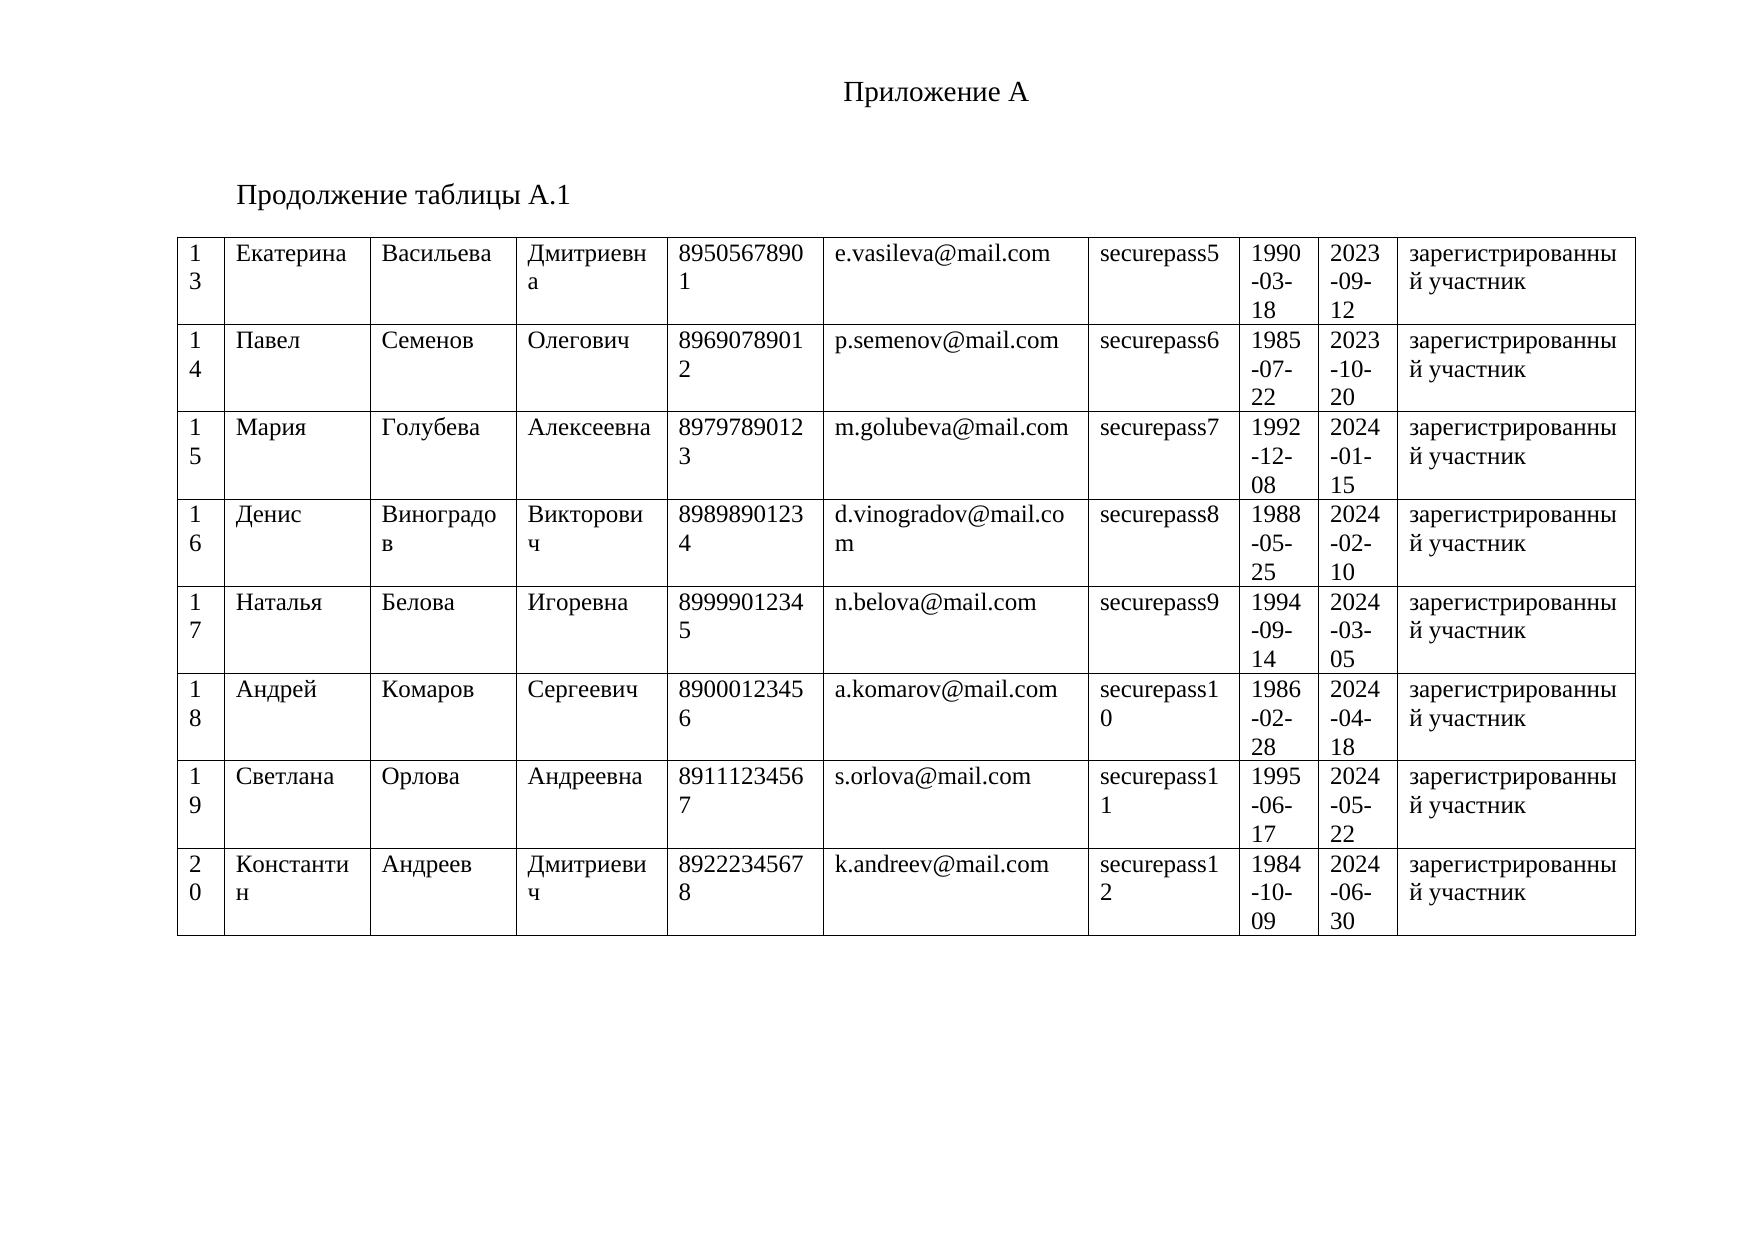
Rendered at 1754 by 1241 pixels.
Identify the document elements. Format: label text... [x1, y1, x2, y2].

table_cell Андреев [371, 849, 516, 935]
table_cell Белова [371, 587, 516, 673]
table_header Екатерина [225, 238, 370, 324]
table_cell p.semenov@mail.com [824, 325, 1088, 411]
table_cell Сергеевич [517, 674, 667, 760]
table_cell Орлова [371, 761, 516, 848]
table_cell m.golubeva@mail.com [824, 412, 1088, 498]
table_cell Светлана [225, 761, 370, 848]
table_cell 89111234567 [668, 761, 823, 848]
table_cell securepass7 [1089, 412, 1239, 498]
table_cell a.komarov@mail.com [824, 674, 1088, 760]
table_cell securepass10 [1089, 674, 1239, 760]
table_cell 1985-07-22 [1240, 325, 1318, 411]
table_header 89505678901 [668, 238, 823, 324]
table_cell зарегистрированный участник [1398, 674, 1635, 760]
table_cell securepass11 [1089, 761, 1239, 848]
table_cell Игоревна [517, 587, 667, 673]
table_cell Семенов [371, 325, 516, 411]
table_header 2023-09-12 [1319, 238, 1397, 324]
table_cell Дмитриевич [517, 849, 667, 935]
table_cell 1992-12-08 [1240, 412, 1318, 498]
table_cell 89000123456 [668, 674, 823, 760]
table_cell Денис [225, 500, 370, 586]
table_header Дмитриевна [517, 238, 667, 324]
table_cell securepass8 [1089, 500, 1239, 586]
table_cell 89898901234 [668, 500, 823, 586]
table_cell k.andreev@mail.com [824, 849, 1088, 935]
table_cell 2024-04-18 [1319, 674, 1397, 760]
table_cell 1986-02-28 [1240, 674, 1318, 760]
table_cell 89999012345 [668, 587, 823, 673]
table_cell 16 [178, 500, 224, 586]
table_cell 2024-06-30 [1319, 849, 1397, 935]
table_cell securepass12 [1089, 849, 1239, 935]
table_cell Олегович [517, 325, 667, 411]
table_cell 17 [178, 587, 224, 673]
table_cell Андреевна [517, 761, 667, 848]
table_cell Павел [225, 325, 370, 411]
table_header e.vasileva@mail.com [824, 238, 1088, 324]
table_cell 1988-05-25 [1240, 500, 1318, 586]
table_cell зарегистрированный участник [1398, 325, 1635, 411]
table_cell 14 [178, 325, 224, 411]
table_cell зарегистрированный участник [1398, 849, 1635, 935]
table_cell 2024-05-22 [1319, 761, 1397, 848]
table_cell 89222345678 [668, 849, 823, 935]
table_cell зарегистрированный участник [1398, 412, 1635, 498]
table_cell 19 [178, 761, 224, 848]
table_cell Андрей [225, 674, 370, 760]
table_cell 1995-06-17 [1240, 761, 1318, 848]
table_cell 2023-10-20 [1319, 325, 1397, 411]
table_cell 18 [178, 674, 224, 760]
table_cell Наталья [225, 587, 370, 673]
table_cell Мария [225, 412, 370, 498]
text Продолжение таблицы А.1 [236, 177, 1636, 211]
table_cell 1994-09-14 [1240, 587, 1318, 673]
table_header 1990-03-18 [1240, 238, 1318, 324]
table_header Васильева [371, 238, 516, 324]
table_cell 20 [178, 849, 224, 935]
table_cell Алексеевна [517, 412, 667, 498]
table_cell 1984-10-09 [1240, 849, 1318, 935]
table_cell 2024-03-05 [1319, 587, 1397, 673]
table_header 13 [178, 238, 224, 324]
table_cell n.belova@mail.com [824, 587, 1088, 673]
table_cell securepass9 [1089, 587, 1239, 673]
table_cell securepass6 [1089, 325, 1239, 411]
table_cell Комаров [371, 674, 516, 760]
table_header зарегистрированный участник [1398, 238, 1635, 324]
table_cell 89690789012 [668, 325, 823, 411]
table_cell 15 [178, 412, 224, 498]
table_cell зарегистрированный участник [1398, 587, 1635, 673]
table_cell зарегистрированный участник [1398, 761, 1635, 848]
table_cell Виноградов [371, 500, 516, 586]
table_cell зарегистрированный участник [1398, 500, 1635, 586]
table_cell 89797890123 [668, 412, 823, 498]
table_cell d.vinogradov@mail.com [824, 500, 1088, 586]
table_cell Константин [225, 849, 370, 935]
table_cell s.orlova@mail.com [824, 761, 1088, 848]
table_header securepass5 [1089, 238, 1239, 324]
table_cell 2024-02-10 [1319, 500, 1397, 586]
table_cell Викторович [517, 500, 667, 586]
table_cell Голубева [371, 412, 516, 498]
table_cell 2024-01-15 [1319, 412, 1397, 498]
